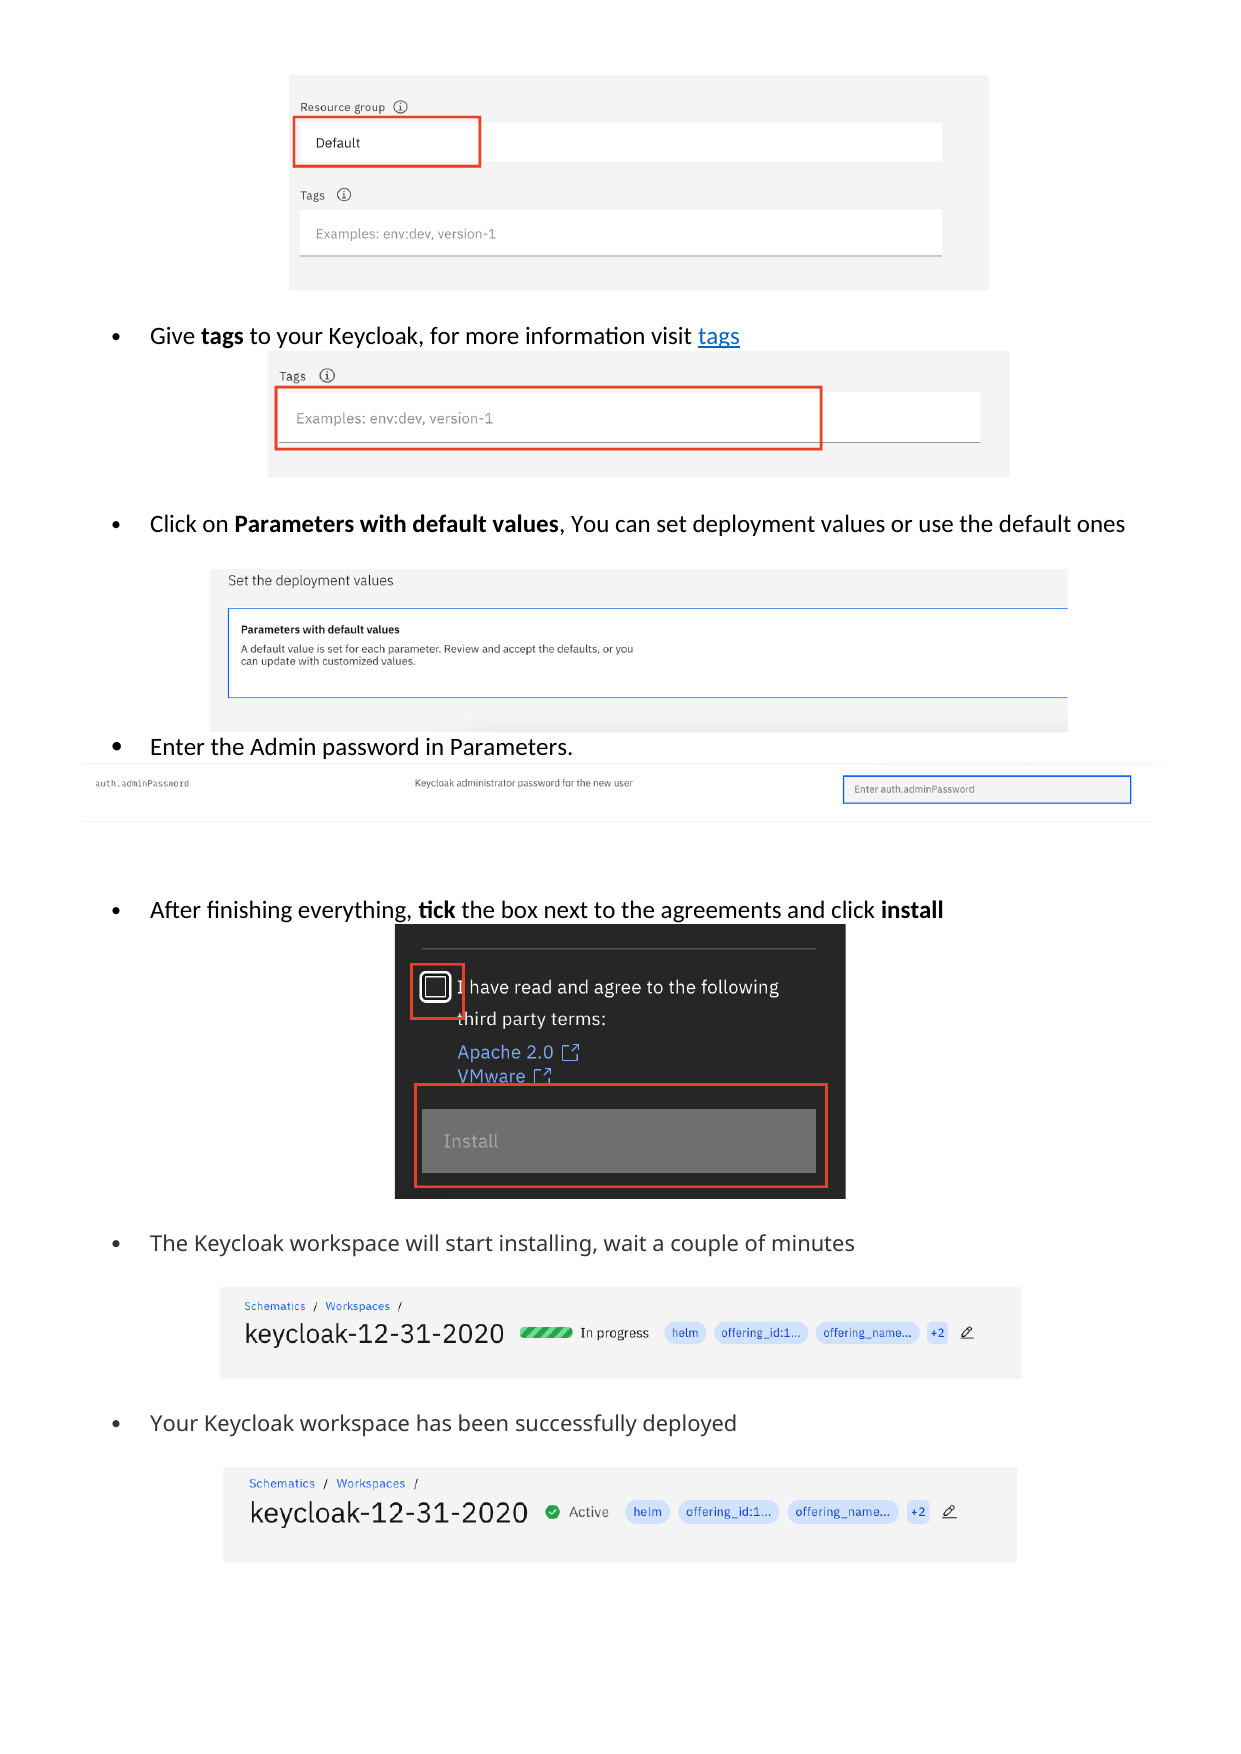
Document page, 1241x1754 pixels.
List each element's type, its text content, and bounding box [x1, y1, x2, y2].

list Give tags to your Keycloak, for more information visit tags [112, 321, 1165, 351]
list The Keycloak workspace will start installing, wait a couple of minutes [112, 1228, 1165, 1258]
picture [289, 75, 989, 290]
picture [223, 1467, 1017, 1562]
picture [394, 924, 846, 1199]
picture [219, 1287, 1021, 1379]
list Click on Parameters with default values, You can set deployment values or use the default ones [112, 508, 1165, 539]
picture [210, 569, 1068, 732]
list Enter the Admin password in Parameters. [112, 731, 1165, 761]
list Your Keycloak workspace has been successfully deployed [112, 1408, 1165, 1438]
picture [267, 351, 1011, 478]
list After finishing everything, tick the box next to the agreements and click install [112, 894, 1165, 924]
picture [75, 761, 1166, 824]
